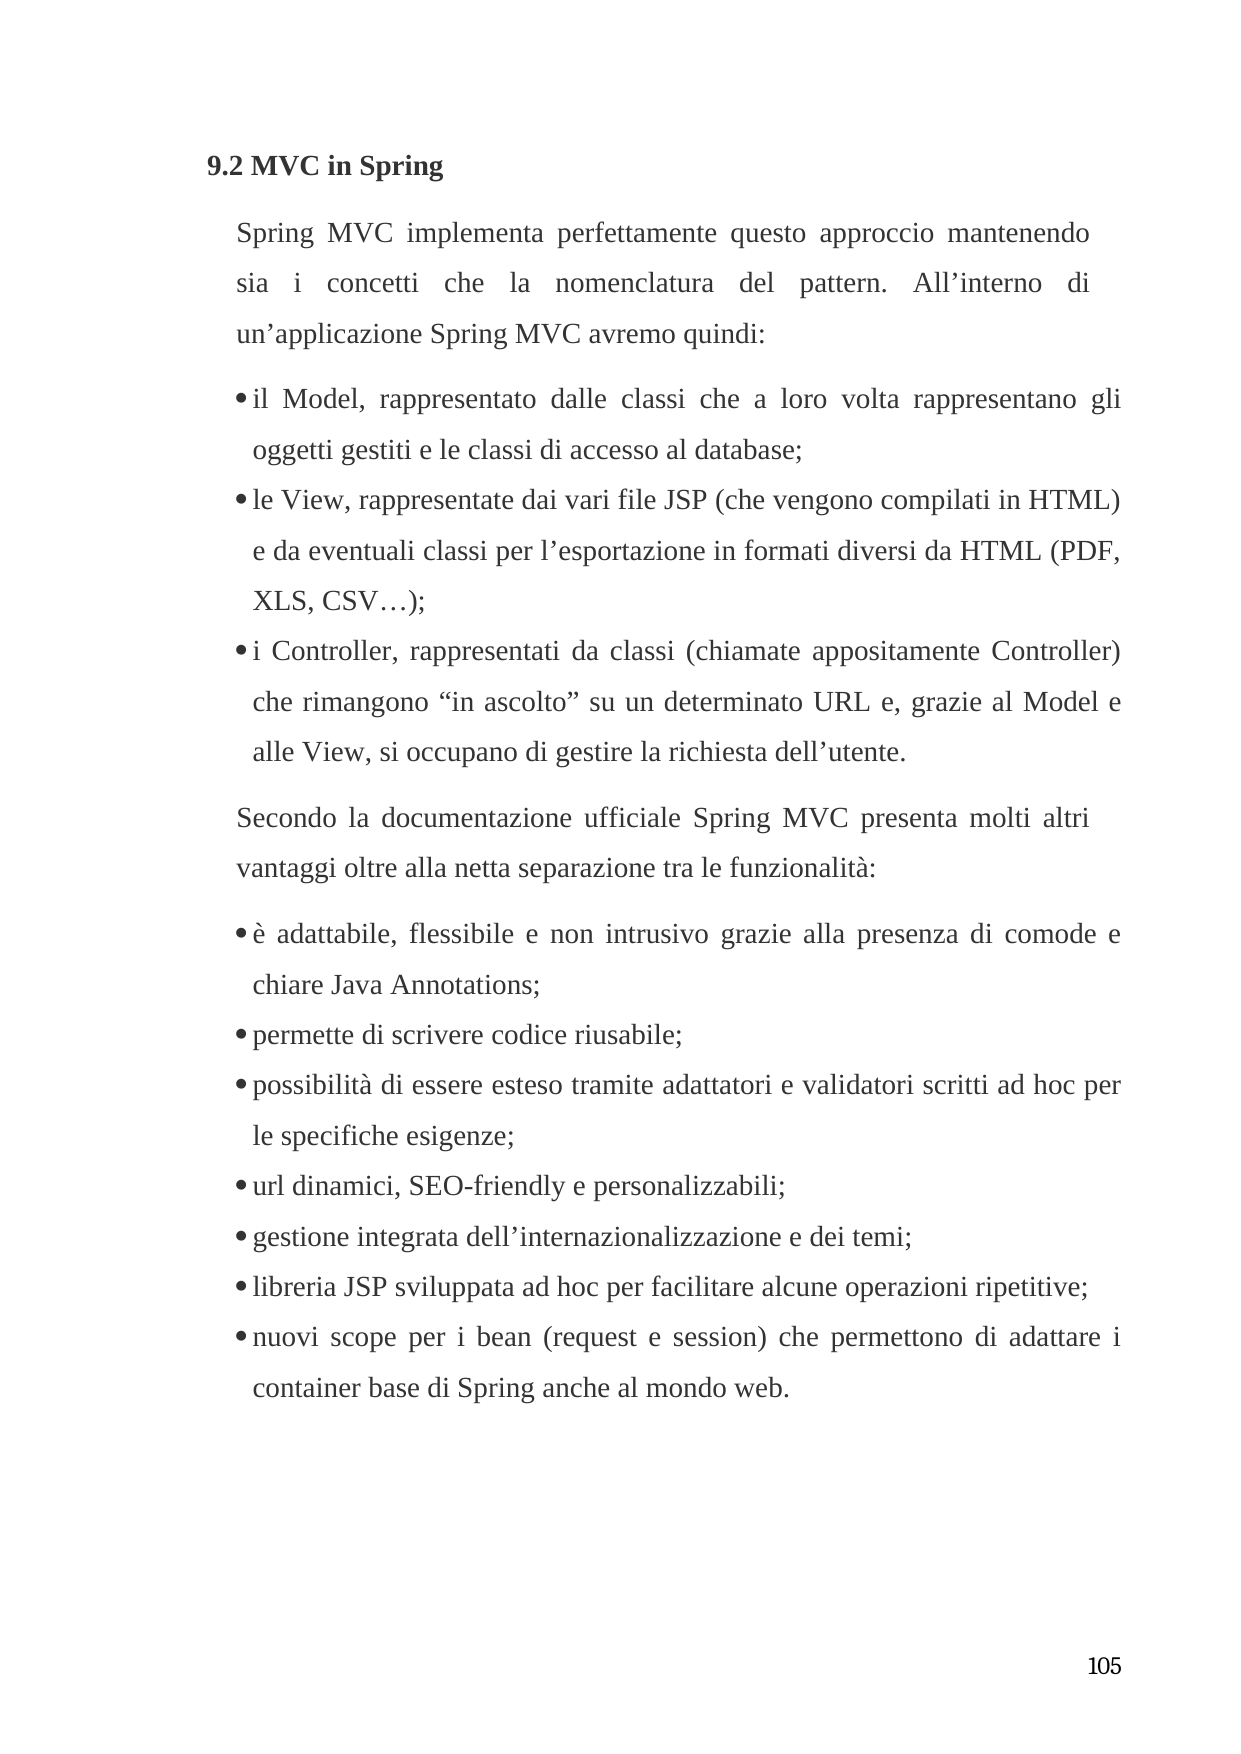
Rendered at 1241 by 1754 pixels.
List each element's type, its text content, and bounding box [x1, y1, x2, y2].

list nuovi scope per i bean (request e session) che permettono di adattare i container base di Spring anche al mondo web. [236, 1319, 1122, 1403]
text 9.2 MVC in Spring [207, 148, 1122, 181]
text Secondo la documentazione ufficiale Spring MVC presenta molti altri vantaggi oltre alla netta separazione tra le funzionalità: [236, 800, 1091, 884]
list gestione integrata dell’internazionalizzazione e dei temi; [236, 1219, 1122, 1252]
text Spring MVC implementa perfettamente questo approccio mantenendo sia i concetti che la nomenclatura del pattern. All’interno di un’applicazione Spring MVC avremo quindi: [236, 215, 1091, 349]
list è adattabile, flessibile e non intrusivo grazie alla presenza di comode e chiare Java Annotations; [236, 916, 1122, 1000]
list il Model, rappresentato dalle classi che a loro volta rappresentano gli oggetti gestiti e le classi di accesso al database; [236, 382, 1122, 466]
list permette di scrivere codice riusabile; [236, 1017, 1122, 1051]
list i Controller, rappresentati da classi (chiamate appositamente Controller) che rimangono “in ascolto” su un determinato URL e, grazie al Model e alle View, si occupano di gestire la richiesta dell’utente. [236, 633, 1122, 768]
list libreria JSP sviluppata ad hoc per facilitare alcune operazioni ripetitive; [236, 1269, 1122, 1303]
list url dinamici, SEO-friendly e personalizzabili; [236, 1168, 1122, 1202]
list le View, rappresentate dai vari file JSP (che vengono compilati in HTML) e da eventuali classi per l’esportazione in formati diversi da HTML (PDF, XLS, CSV…); [236, 482, 1122, 617]
list possibilità di essere esteso tramite adattatori e validatori scritti ad hoc per le specifiche esigenze; [236, 1067, 1122, 1151]
